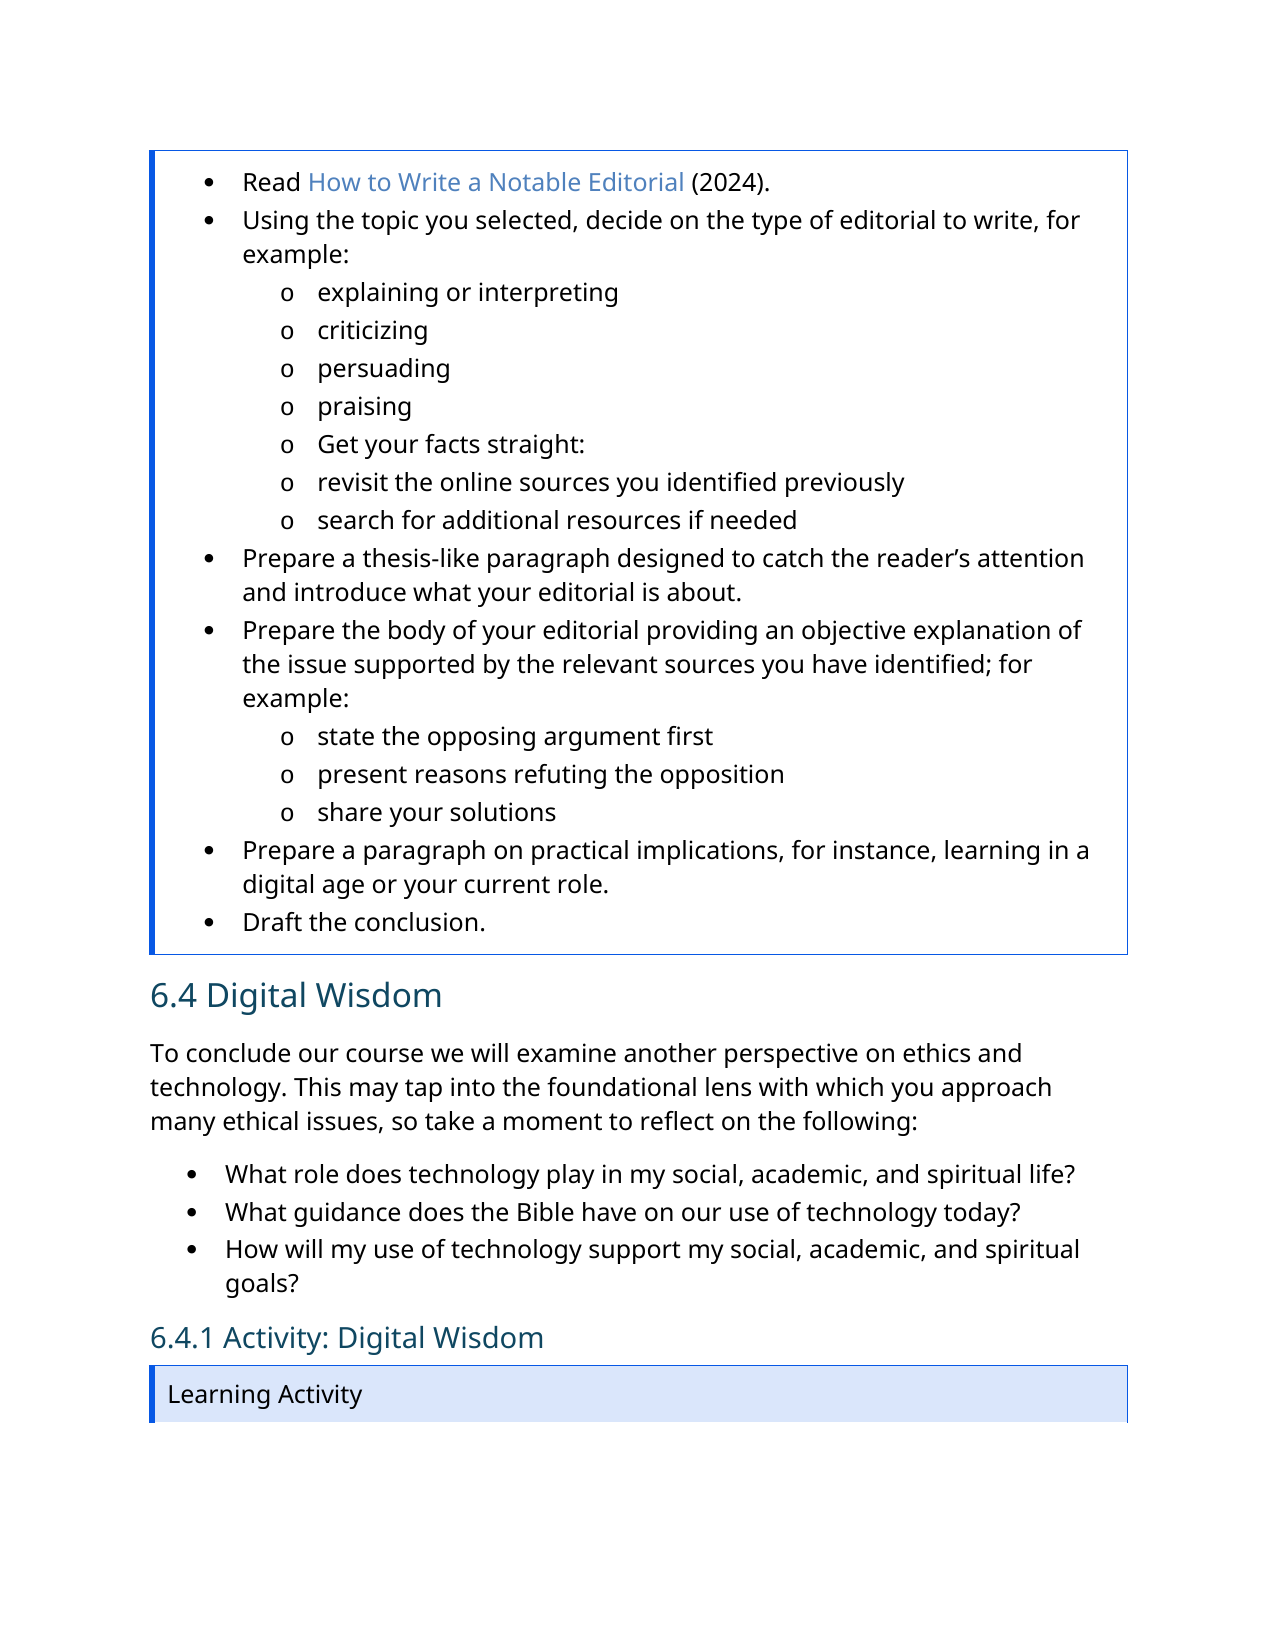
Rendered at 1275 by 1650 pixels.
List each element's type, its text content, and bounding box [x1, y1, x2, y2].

list How will my use of technology support my social, academic, and spiritual goals? [187, 1232, 1125, 1300]
subtitle 6.4.1 Activity: Digital Wisdom [150, 1317, 1125, 1357]
list What role does technology play in my social, academic, and spiritual life? [187, 1156, 1125, 1191]
text To conclude our course we will examine another perspective on ethics and technology. This may tap into the foundational lens with which you approach many ethical issues, so take a moment to reflect on the following: [150, 1036, 1125, 1138]
list What guidance does the Bible have on our use of technology today? [187, 1194, 1125, 1228]
subtitle 6.4 Digital Wisdom [150, 971, 1125, 1017]
table_header Learning Activity [155, 1366, 1127, 1422]
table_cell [155, 151, 1127, 954]
